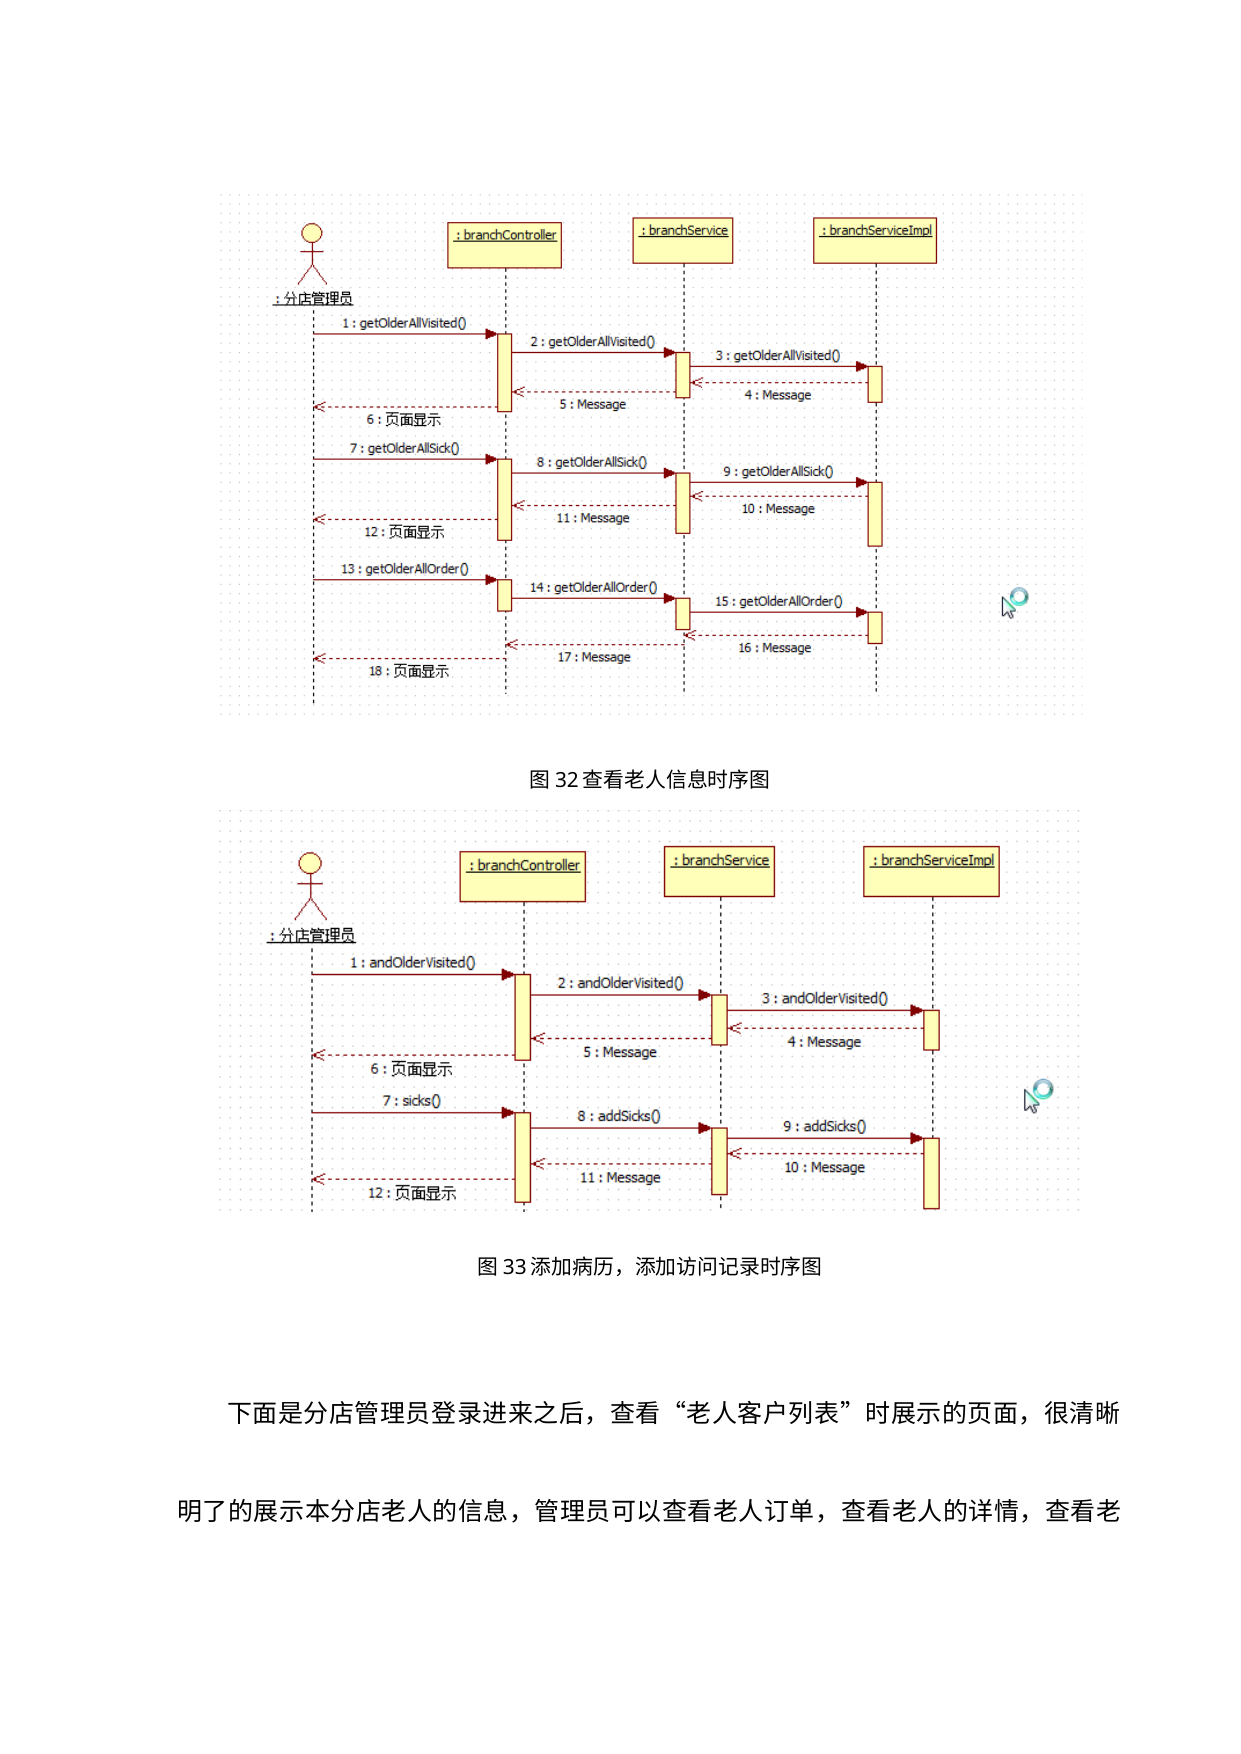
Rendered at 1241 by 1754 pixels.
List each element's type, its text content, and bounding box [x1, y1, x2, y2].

picture [217, 810, 1083, 1212]
picture [217, 192, 1083, 723]
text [177, 1379, 1122, 1542]
text 图 32查看老人信息时序图 [177, 762, 1122, 795]
text 图 33添加病历，添加访问记录时序图 [177, 1249, 1122, 1282]
